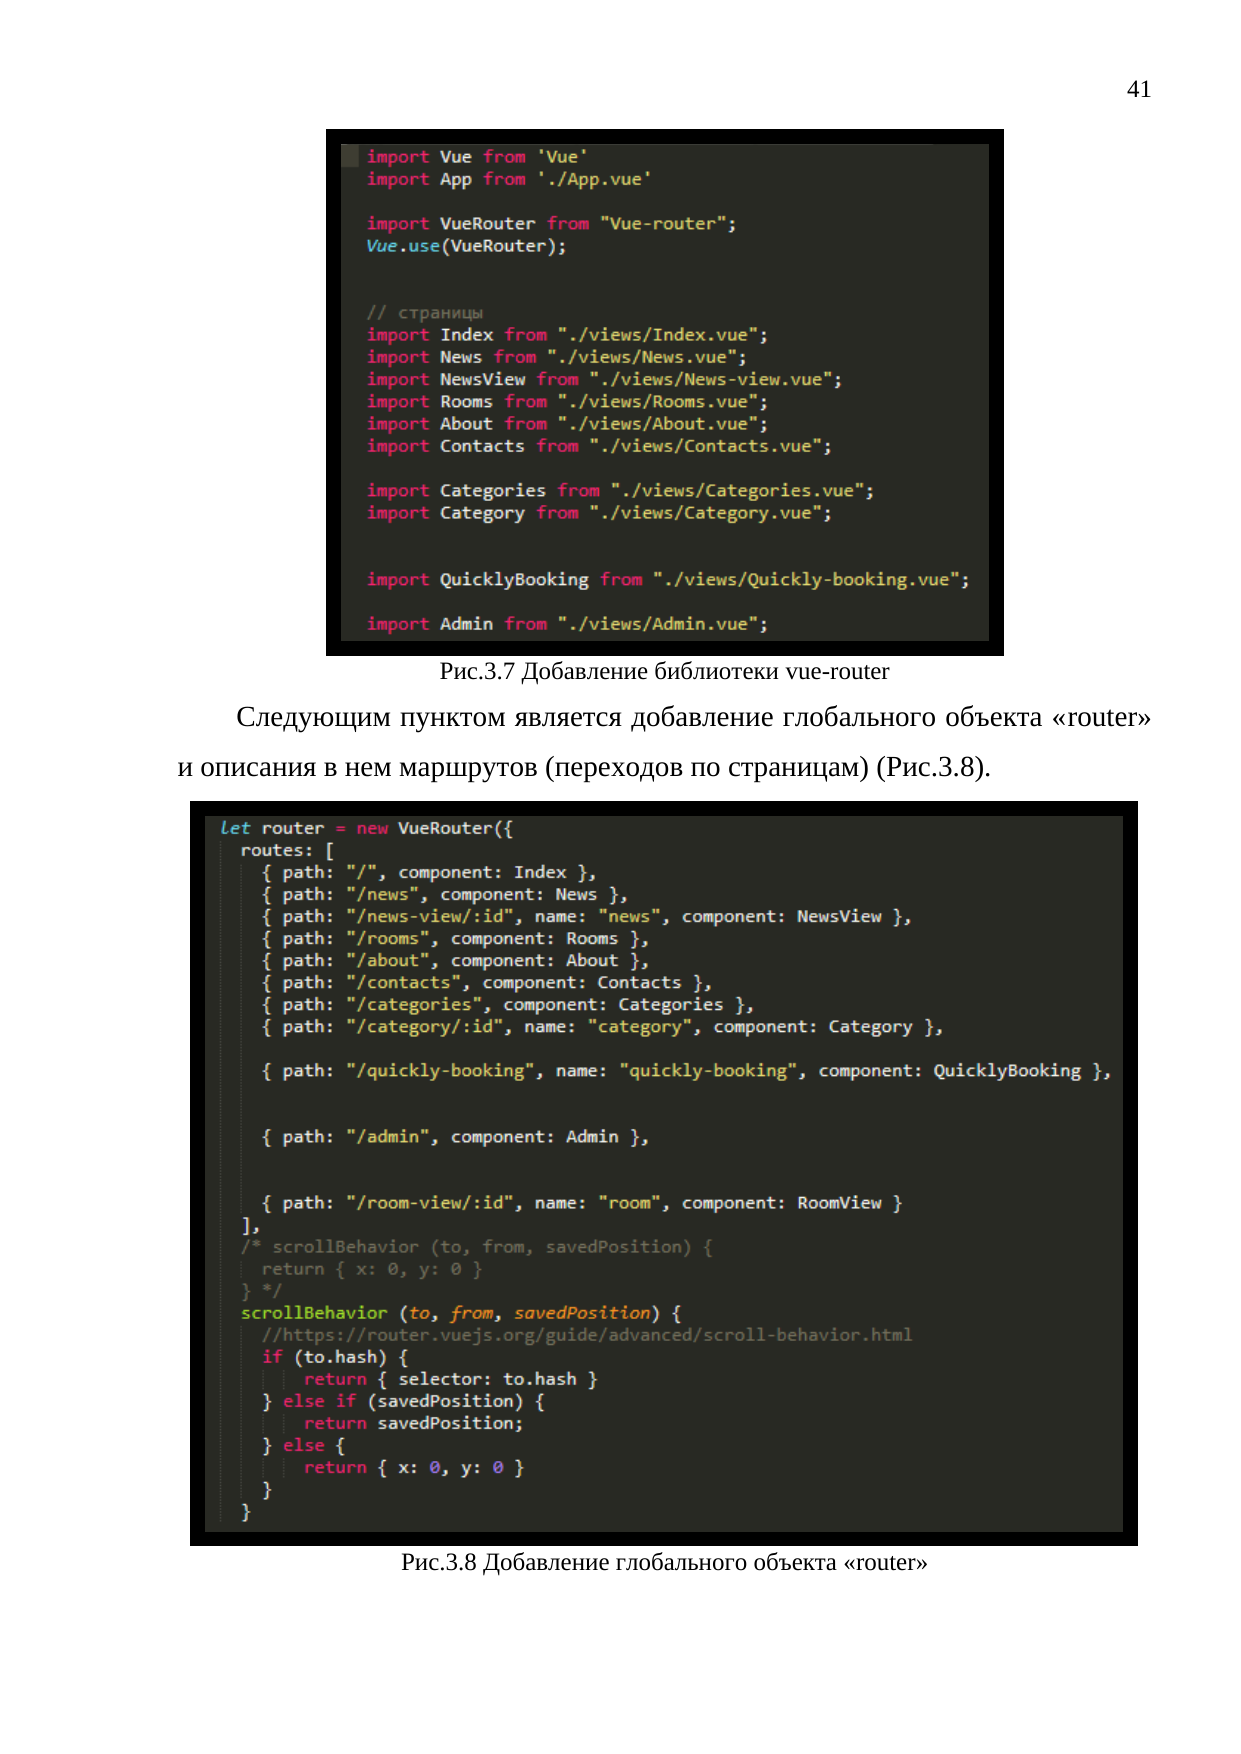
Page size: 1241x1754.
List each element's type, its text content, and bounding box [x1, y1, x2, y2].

text Рис.3.7 Добавление библиотеки vue-router [177, 656, 1152, 685]
picture [205, 816, 1123, 1532]
text Следующим пунктом является добавление глобального объекта «router» и описания в нем маршрутов (переходов по страницам) (Рис.3.8). [177, 699, 1152, 783]
picture [341, 144, 989, 641]
